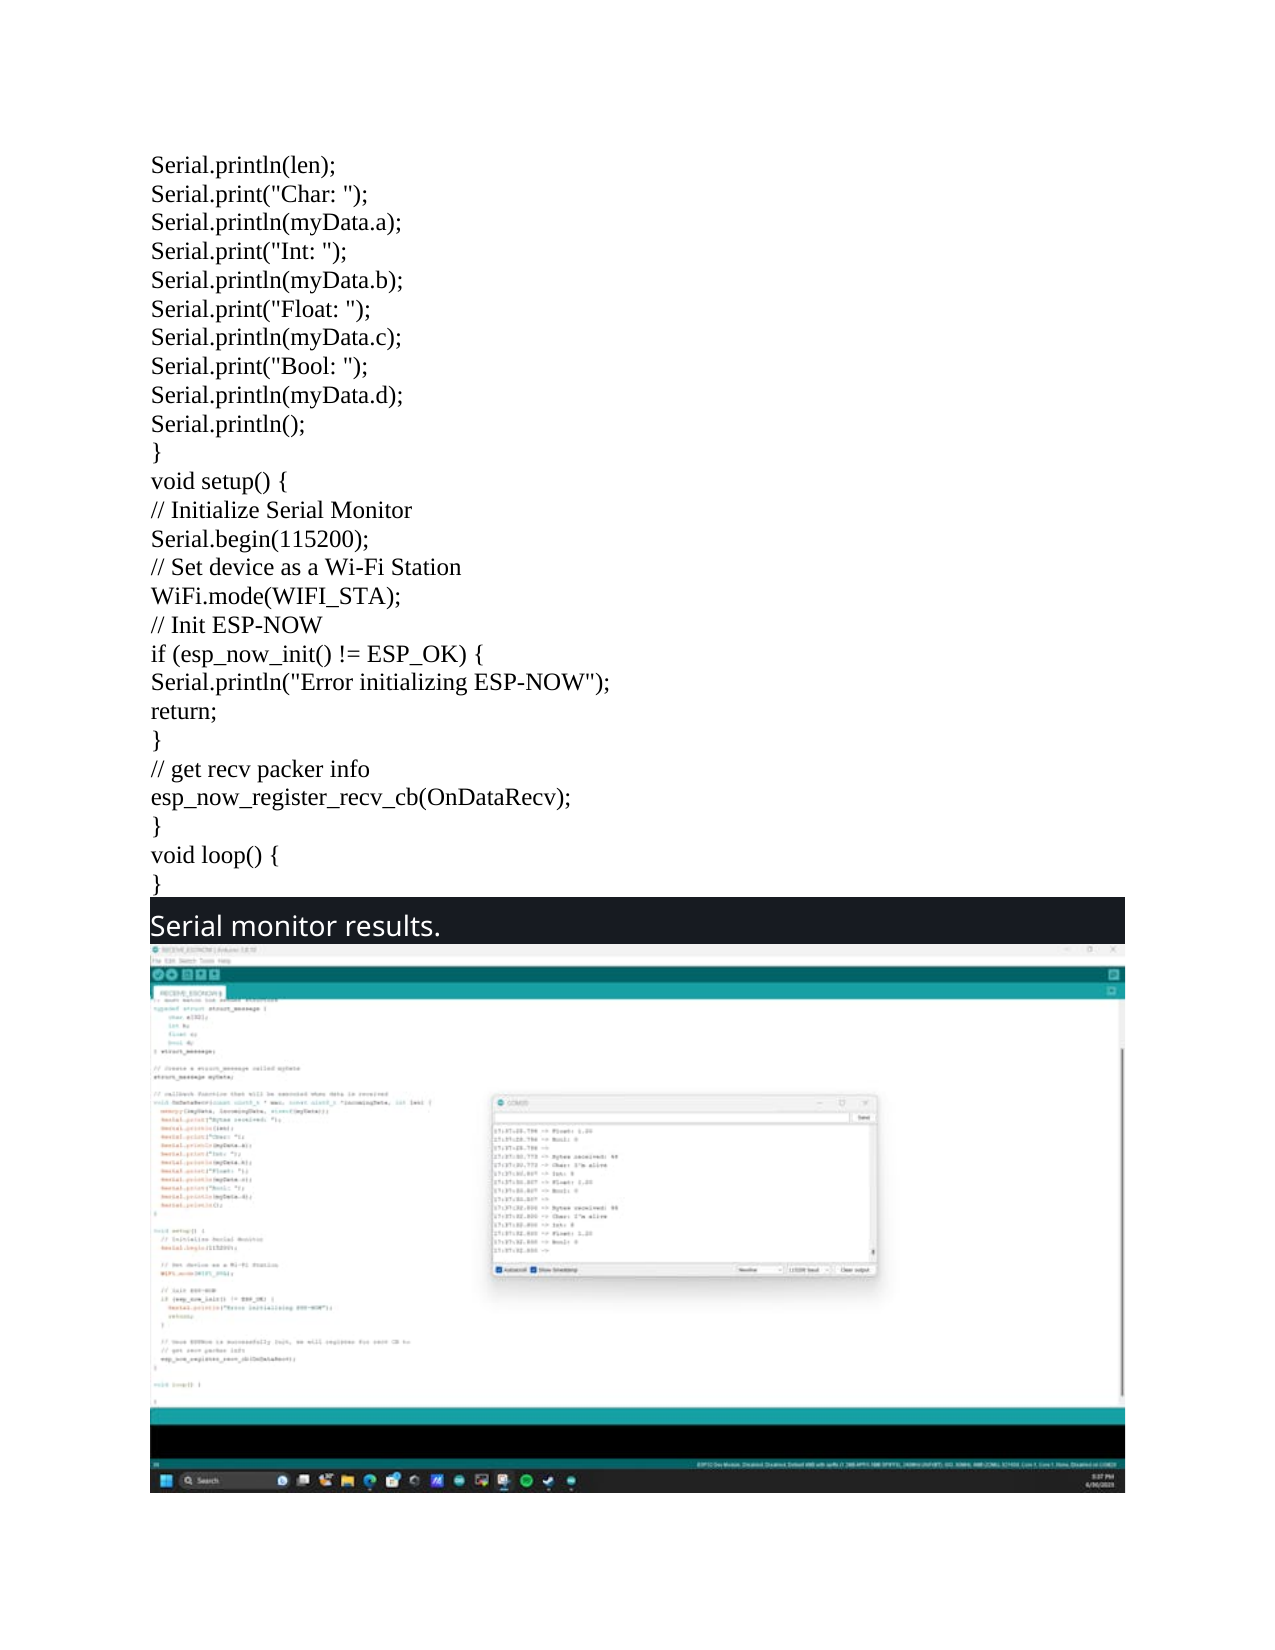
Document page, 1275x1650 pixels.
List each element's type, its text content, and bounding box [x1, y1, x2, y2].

picture [150, 944, 1125, 1493]
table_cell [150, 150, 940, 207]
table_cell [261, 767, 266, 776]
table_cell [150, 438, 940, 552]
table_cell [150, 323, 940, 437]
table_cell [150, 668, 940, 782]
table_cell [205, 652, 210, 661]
text Serial monitor results. [150, 897, 1125, 944]
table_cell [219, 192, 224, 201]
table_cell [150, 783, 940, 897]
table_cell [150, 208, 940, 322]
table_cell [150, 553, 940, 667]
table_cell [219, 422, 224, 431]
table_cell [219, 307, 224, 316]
